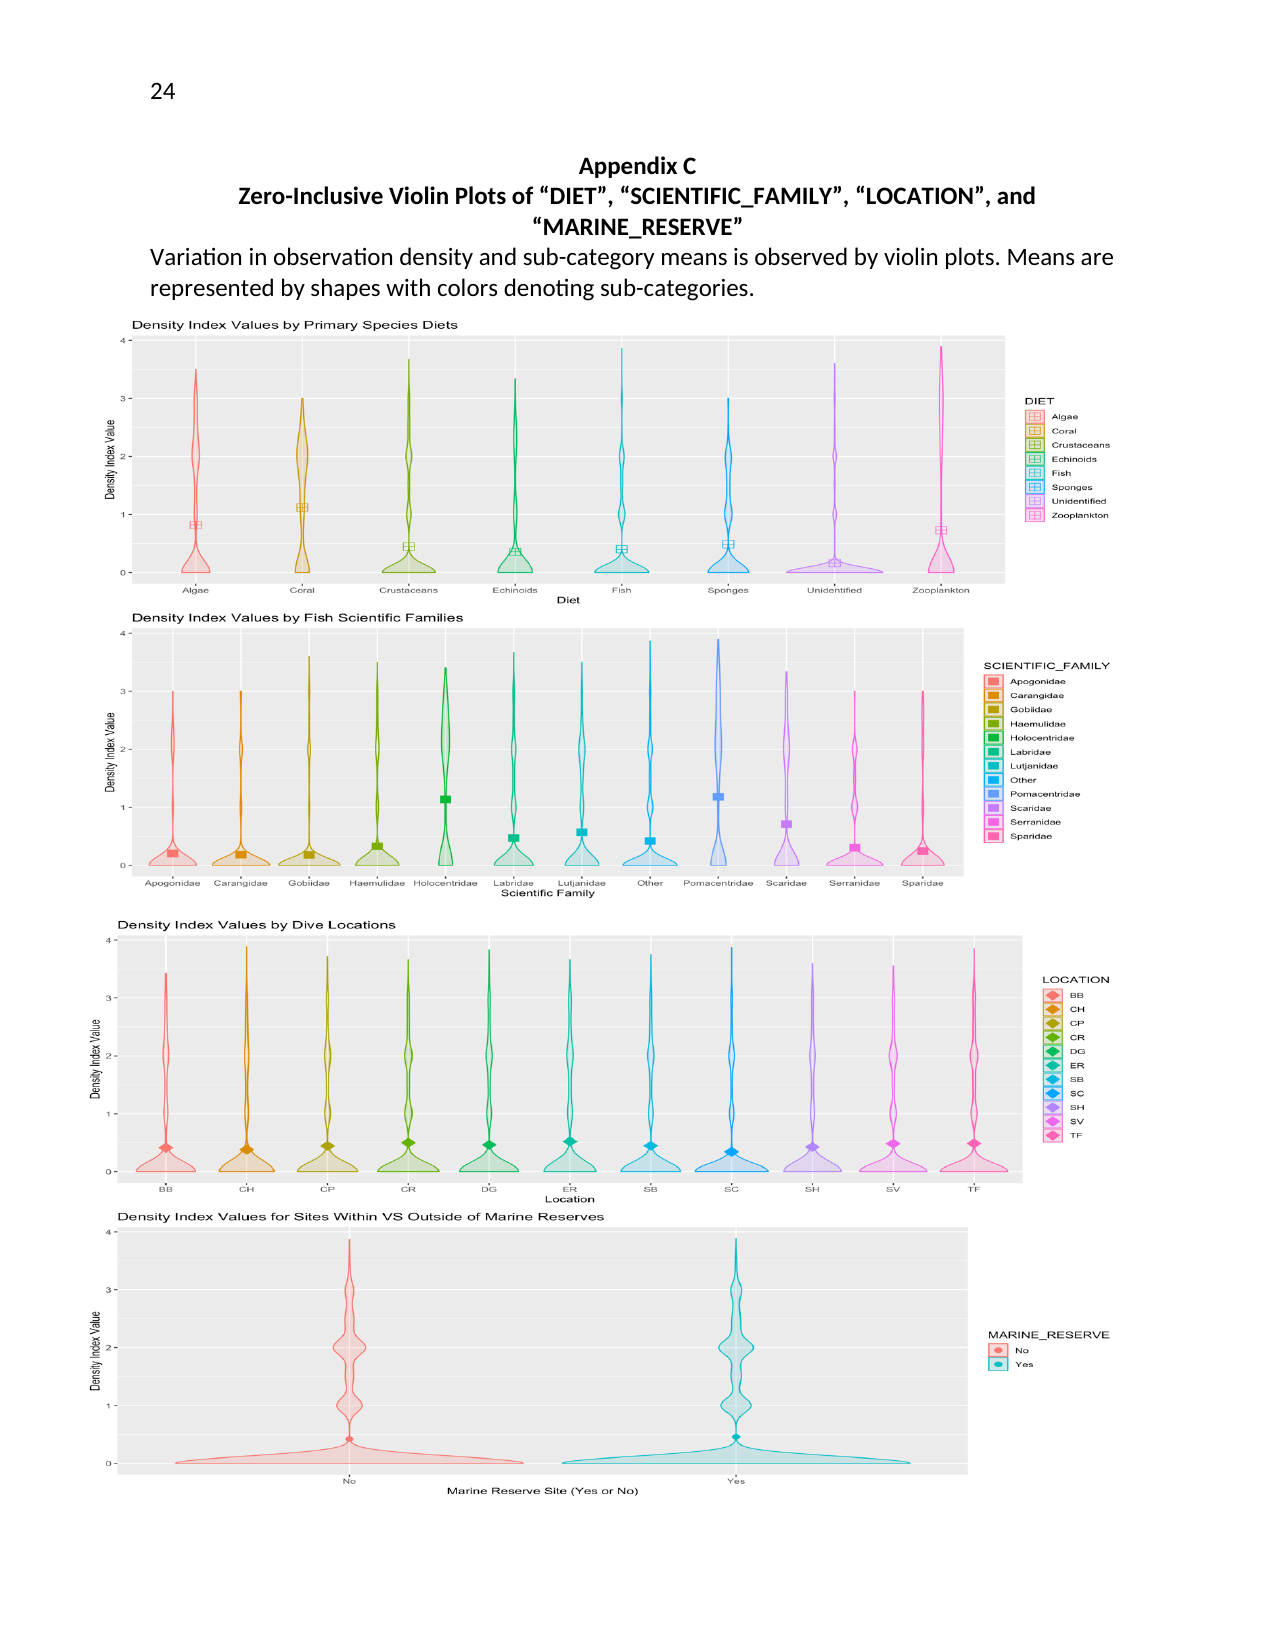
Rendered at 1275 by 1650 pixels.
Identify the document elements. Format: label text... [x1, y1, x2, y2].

picture [83, 916, 1123, 1500]
text Variation in observation density and sub-category means is observed by violin plots. Means are represented by shapes with colors denoting sub-categories. [150, 242, 1125, 303]
text Appendix C [150, 150, 1125, 181]
picture [98, 317, 1123, 902]
text Zero-Inclusive Violin Plots of “DIET”, “SCIENTIFIC_FAMILY”, “LOCATION”, and “MARINE_RESERVE” [150, 181, 1125, 242]
